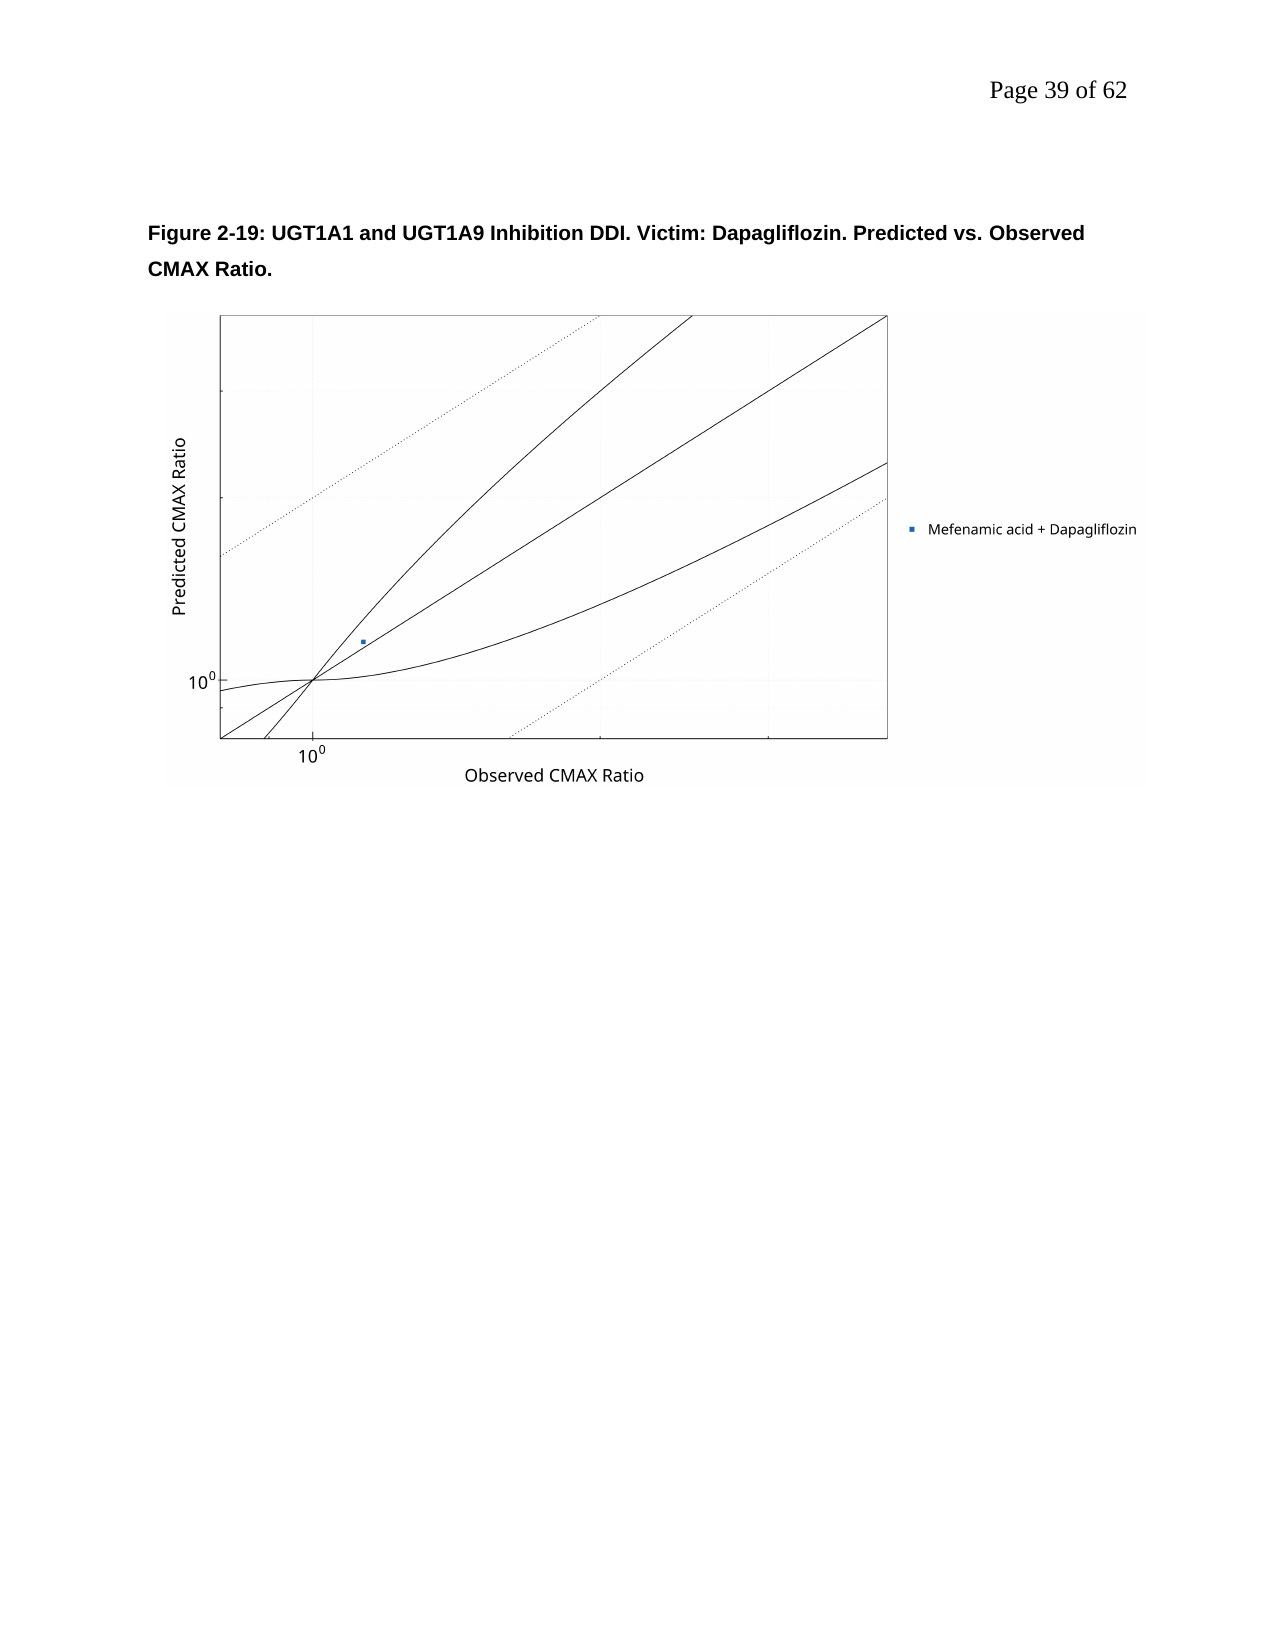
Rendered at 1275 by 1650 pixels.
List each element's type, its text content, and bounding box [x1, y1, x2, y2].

picture [166, 311, 1146, 788]
text Figure 2-19: UGT1A1 and UGT1A9 Inhibition DDI. Victim: Dapagliflozin. Predicted vs. Observed CMAX Ratio. [148, 221, 1127, 281]
